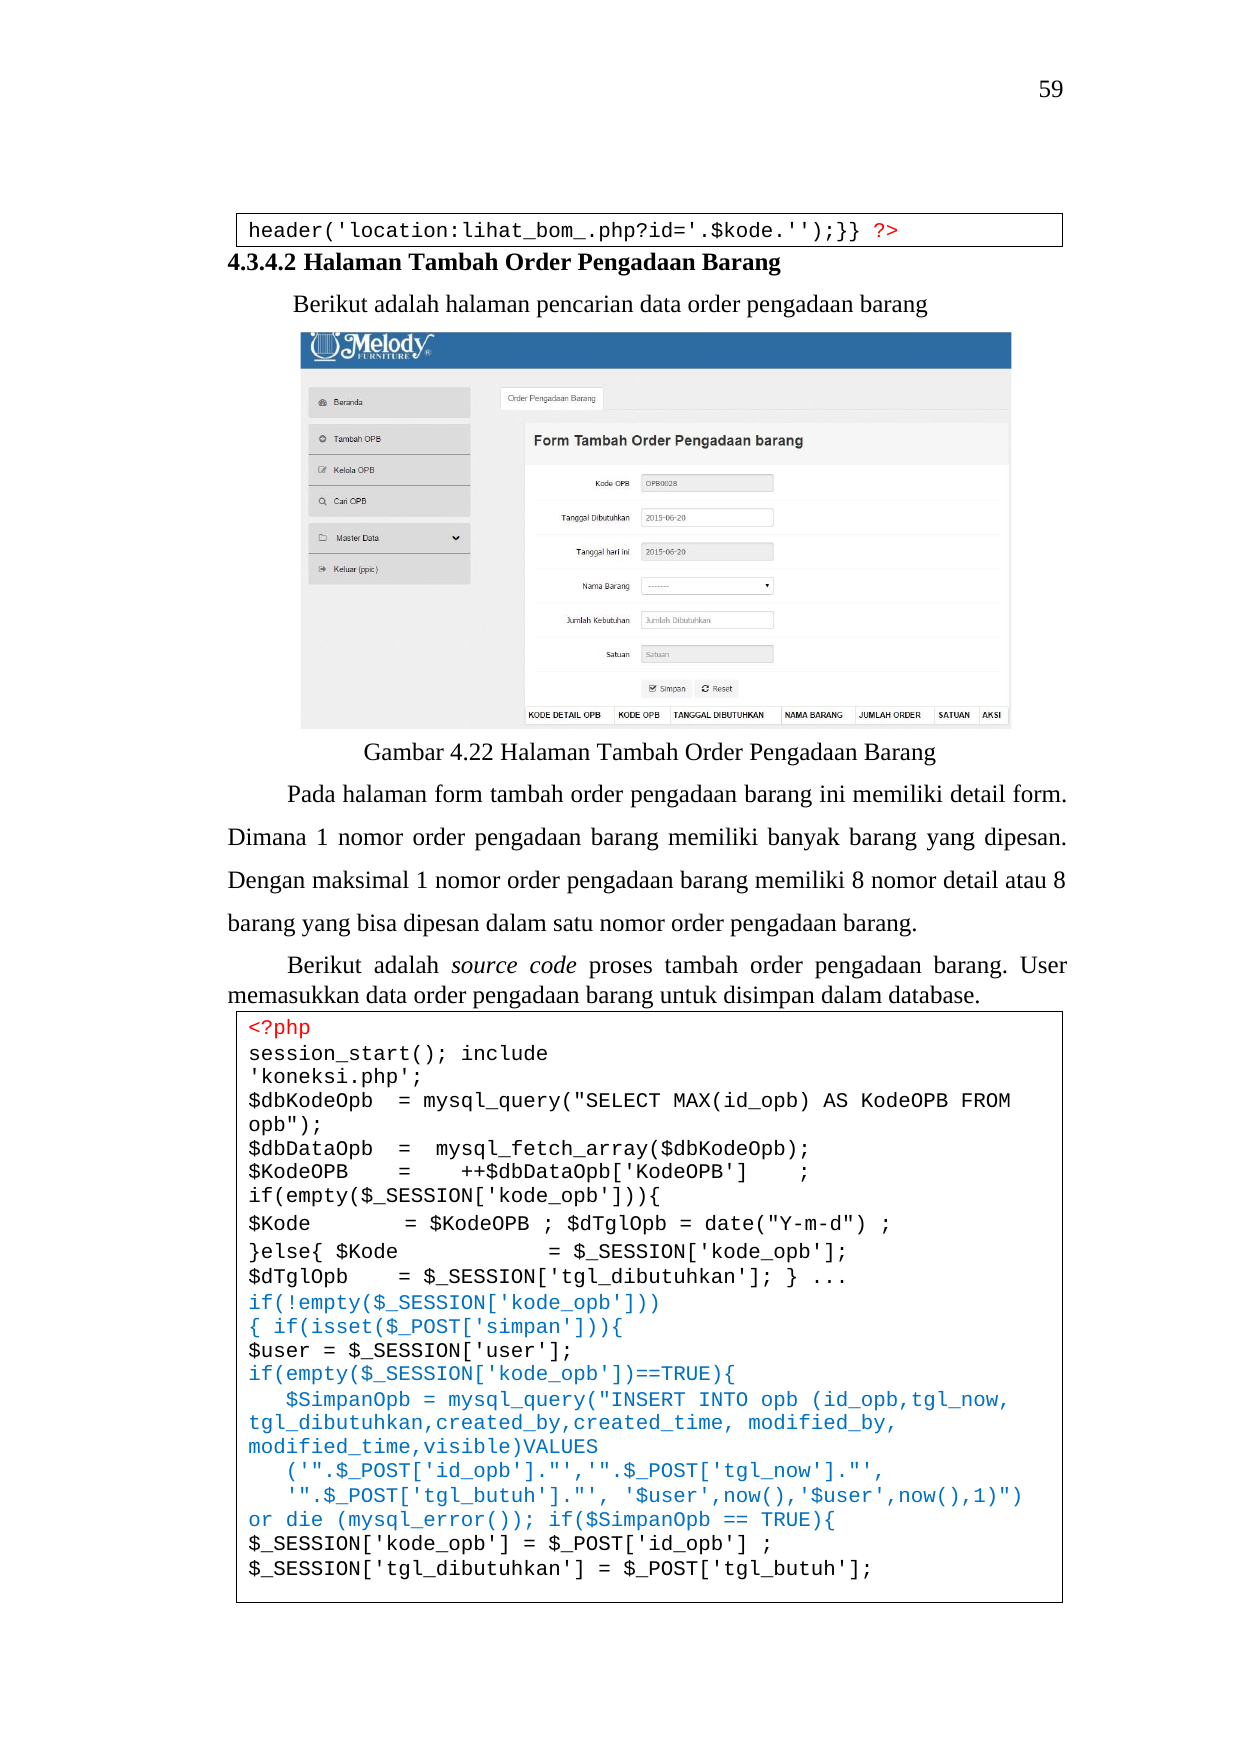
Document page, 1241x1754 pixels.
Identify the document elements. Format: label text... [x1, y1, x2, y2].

text Berikut adalah source code proses tambah order pengadaan barang. User memasukkan data order pengadaan barang untuk disimpan dalam database. [227, 951, 1068, 1009]
picture [300, 332, 1012, 729]
subtitle 4.3.4.2 Halaman Tambah Order Pengadaan Barang [227, 247, 1069, 276]
table_header <?php session_start(); include 'koneksi.php'; $dbKodeOpb = mysql_query("SELECT MAX(id_opb) AS KodeOPB FROM opb"); $dbDataOpb = mysql_fetch_array($dbKodeOpb); $KodeOPB = ++$dbDataOpb['KodeOPB'] ; if(empty($_SESSION['kode_opb'])){ $Kode = $KodeOPB ; $dTglOpb = date("Y-m-d") ; }else{ $Kode = $_SESSION['kode_opb']; $dTglOpb = $_SESSION['tgl_dibutuhkan']; } ... if(!empty($_SESSION['kode_opb'])){ if(isset($_POST['simpan'])){ $user = $_SESSION['user']; if(empty($_SESSION['kode_opb'])==TRUE){ $SimpanOpb = mysql_query("INSERT INTO opb (id_opb,tgl_now, tgl_dibutuhkan,created_by,created_time, modified_by, modified_time,visible)VALUES ('".$_POST['id_opb']."','".$_POST['tgl_now']."', '".$_POST['tgl_butuh']."', '$user',now(),'$user',now(),1)") or die (mysql_error()); if($SimpanOpb == TRUE){ $_SESSION['kode_opb'] = $_POST['id_opb'] ; $_SESSION['tgl_dibutuhkan'] = $_POST['tgl_butuh']; [237, 1012, 1062, 1602]
text Berikut adalah halaman pencarian data order pengadaan barang [293, 289, 1068, 318]
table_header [237, 214, 1062, 246]
text Gambar 4.22 Halaman Tambah Order Pengadaan Barang [319, 737, 980, 766]
text Pada halaman form tambah order pengadaan barang ini memiliki detail form. Dimana 1 nomor order pengadaan barang memiliki banyak barang yang dipesan. Dengan maksimal 1 nomor order pengadaan barang memiliki 8 nomor detail atau 8 barang yang bisa dipesan dalam satu nomor order pengadaan barang. [227, 779, 1068, 937]
